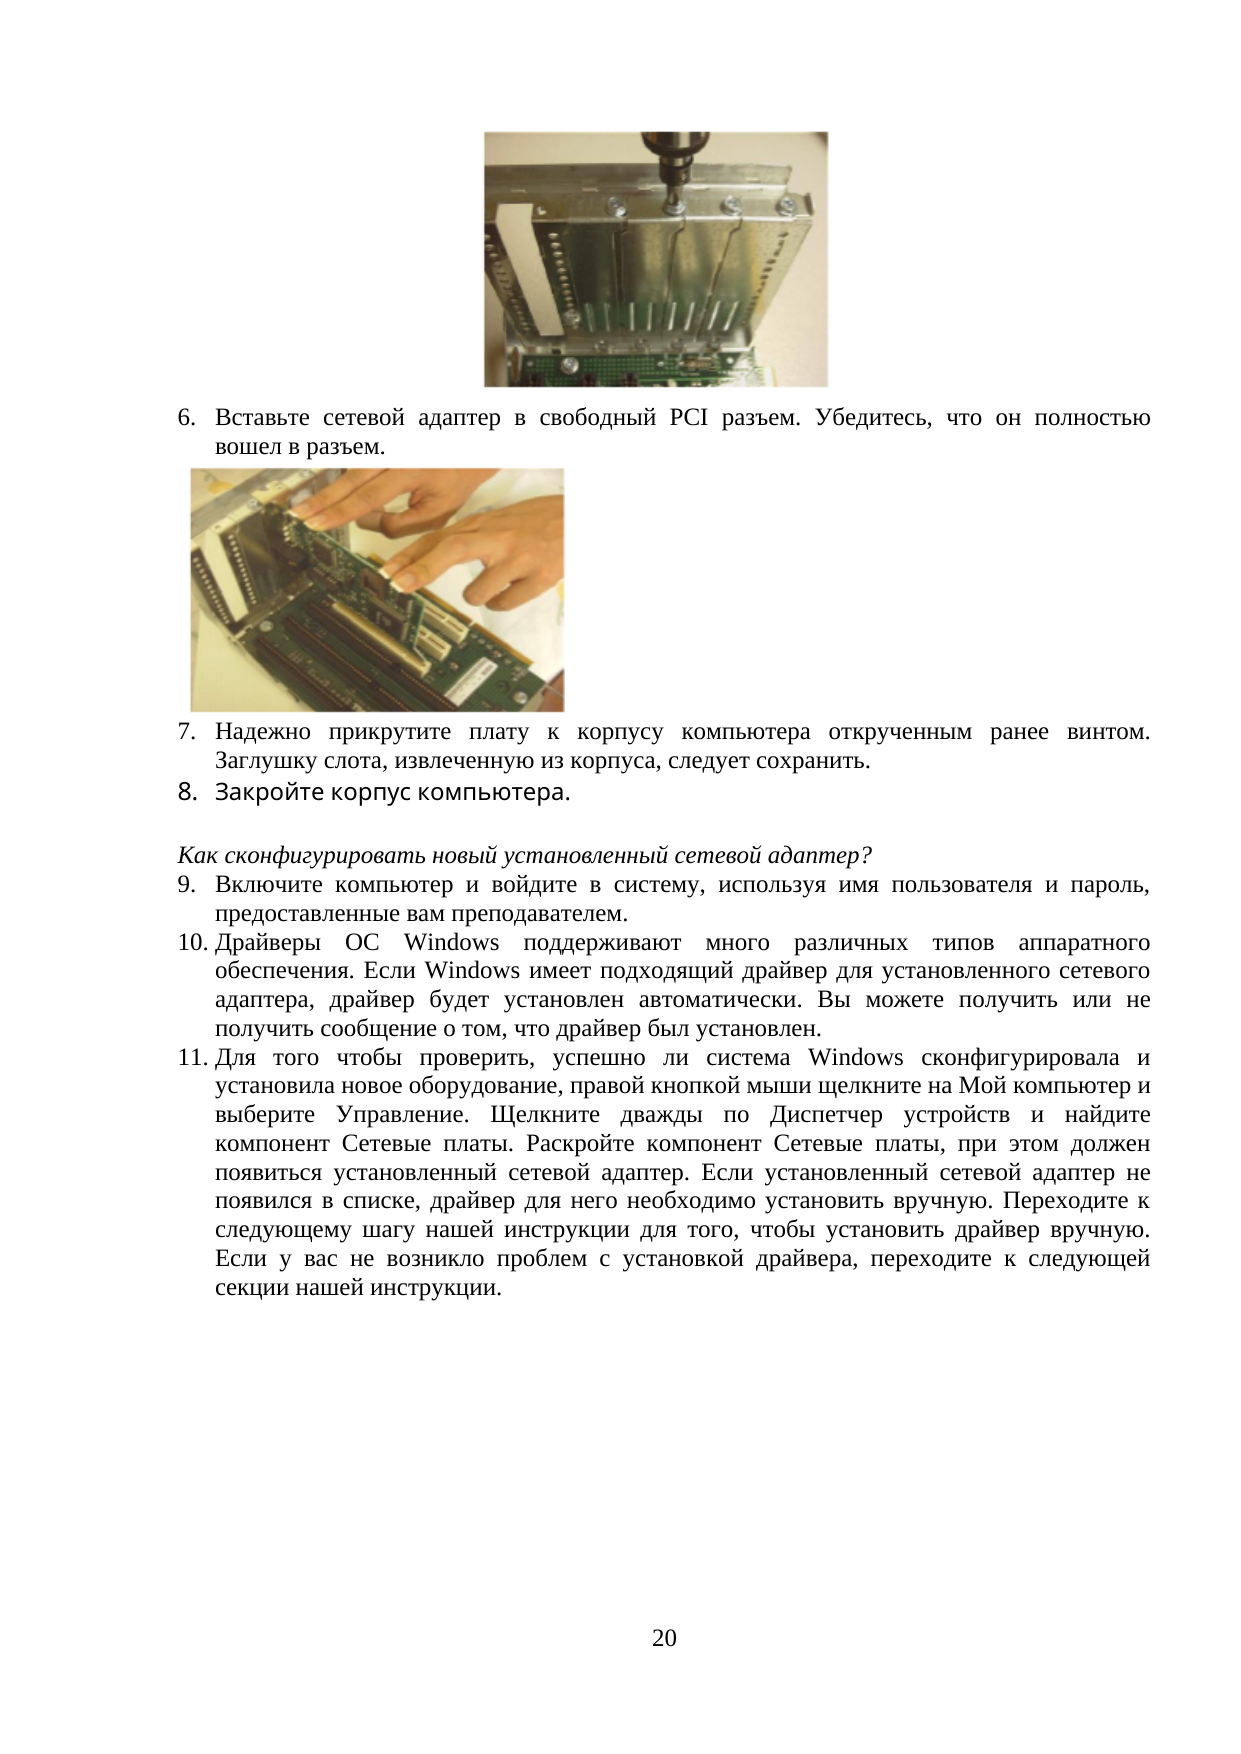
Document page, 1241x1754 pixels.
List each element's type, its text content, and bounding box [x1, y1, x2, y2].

list Вставьте сетевой адаптер в свободный PCI разъем. Убедитесь, что он полностью вошел в разъем. [177, 402, 1152, 460]
list Закройте корпус компьютера. [177, 774, 1152, 808]
list Надежно прикрутите плату к корпусу компьютера открученным ранее винтом. Заглушку слота, извлеченную из корпуса, следует сохранить. [177, 716, 1152, 774]
text Как сконфигурировать новый установленный сетевой адаптер? [177, 840, 1152, 869]
picture [177, 460, 568, 717]
list Для того чтобы проверить, успешно ли система Windows сконфигурировала и установила новое оборудование, правой кнопкой мыши щелкните на Мой компьютер и выберите Управление. Щелкните дважды по Диспетчер устройств и найдите компонент Сетевые платы. Раскройте компонент Сетевые платы, при этом должен появиться установленный сетевой адаптер. Если установленный сетевой адаптер не появился в списке, драйвер для него необходимо установить вручную. Переходите к следующему шагу нашей инструкции для того, чтобы установить драйвер вручную. Если у вас не возникло проблем с установкой драйвера, переходите к следующей секции нашей инструкции. [177, 1042, 1152, 1300]
picture [480, 118, 849, 403]
list Драйверы ОС Windows поддерживают много различных типов аппаратного обеспечения. Если Windows имеет подходящий драйвер для установленного сетевого адаптера, драйвер будет установлен автоматически. Вы можете получить или не получить сообщение о том, что драйвер был установлен. [177, 927, 1152, 1042]
list Включите компьютер и войдите в систему, используя имя пользователя и пароль, предоставленные вам преподавателем. [177, 869, 1152, 927]
